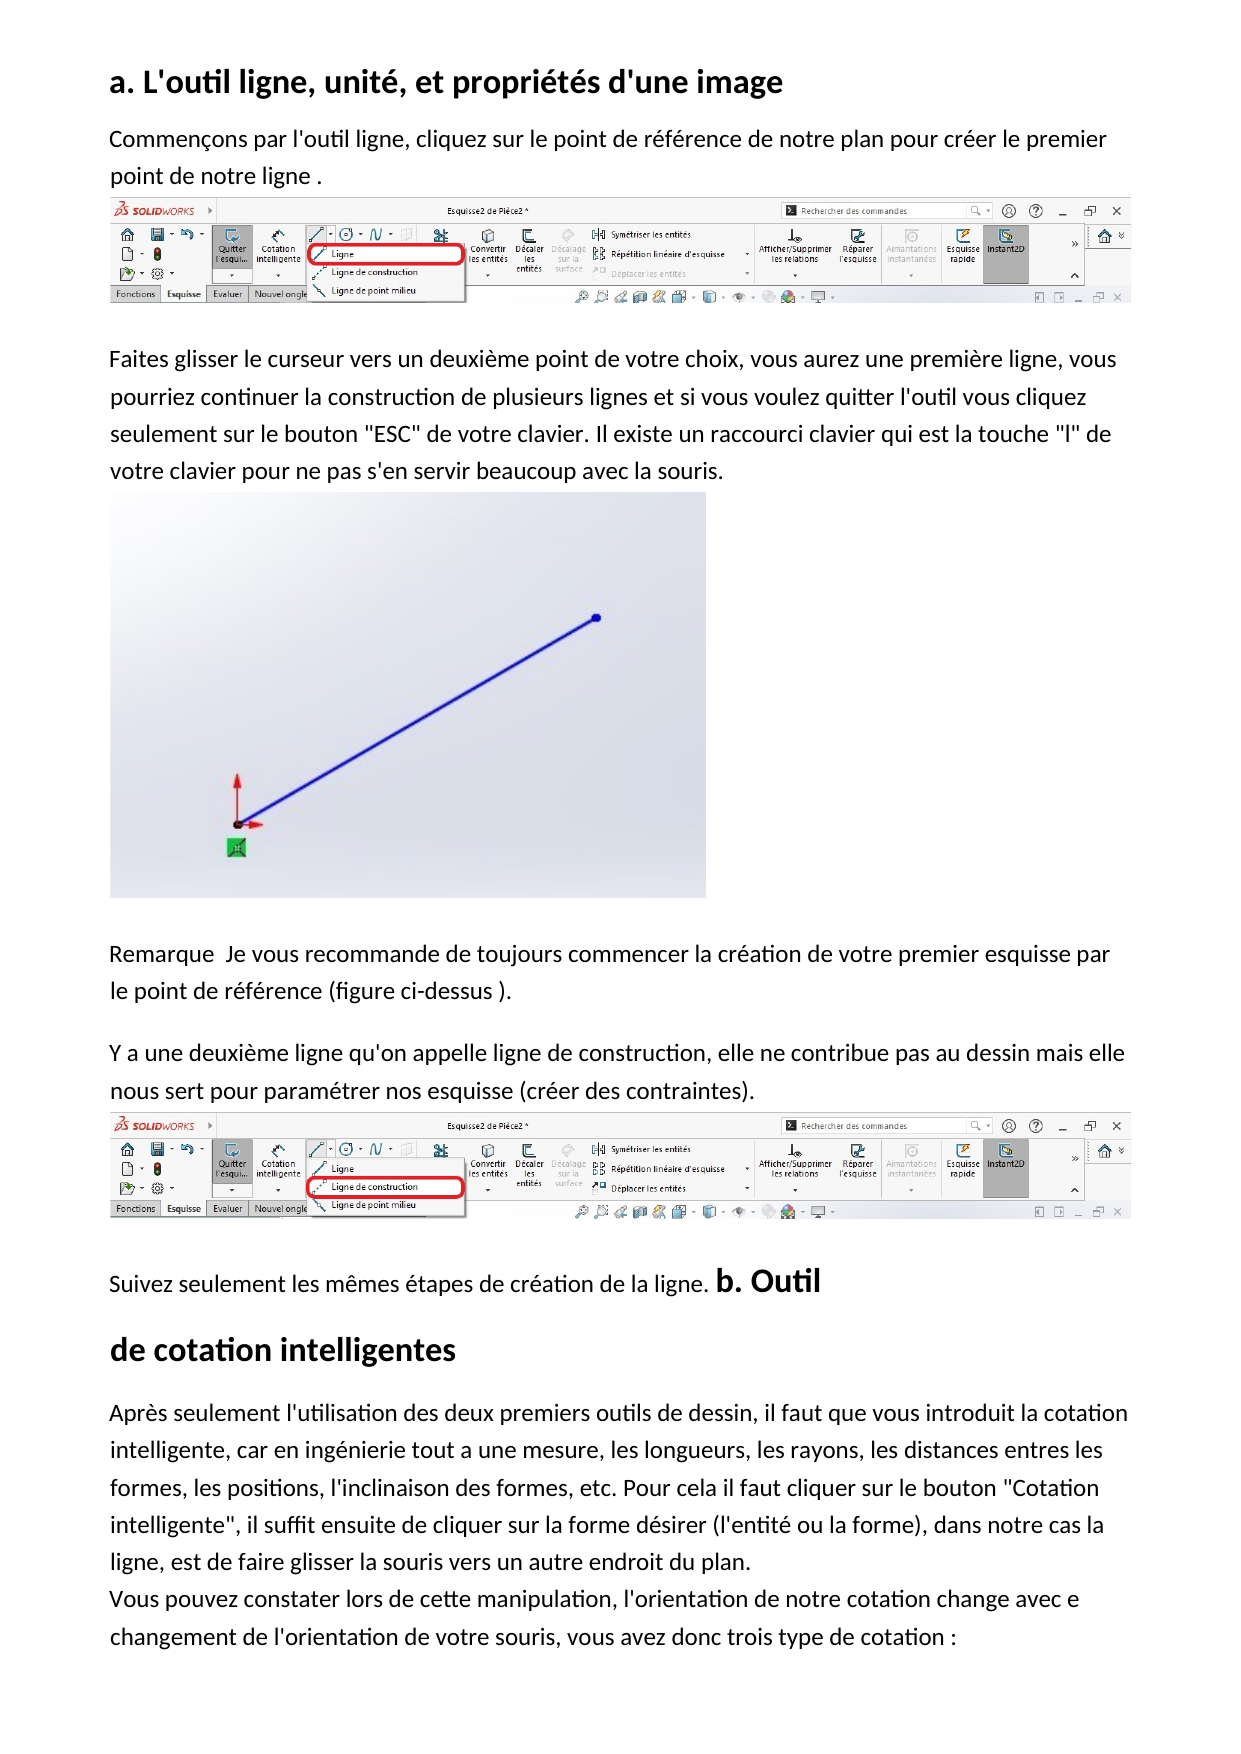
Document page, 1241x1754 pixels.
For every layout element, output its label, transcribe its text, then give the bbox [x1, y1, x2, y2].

text Y a une deuxième ligne qu'on appelle ligne de construction, elle ne contribue pas au dessin mais elle nous sert pour paramétrer nos esquisse (créer des contraintes). [109, 1038, 1130, 1105]
picture [110, 1112, 1132, 1219]
text Faites glisser le curseur vers un deuxième point de votre choix, vous aurez une première ligne, vous pourriez continuer la construction de plusieurs lignes et si vous voulez quitter l'outil vous cliquez seulement sur le bouton "ESC" de votre clavier. Il existe un raccourci clavier qui est la touche "l" de votre clavier pour ne pas s'en servir beaucoup avec la souris. [109, 343, 1130, 486]
text Vous pouvez constater lors de cette manipulation, l'orientation de notre cotation change avec e changement de l'orientation de votre souris, vous avez donc trois type de cotation : [109, 1584, 1130, 1651]
subtitle a. L'outil ligne, unité, et propriétés d'une image [109, 60, 1132, 102]
text Commençons par l'outil ligne, cliquez sur le point de référence de notre plan pour créer le premier point de notre ligne . [109, 123, 1130, 191]
text Suivez seulement les mêmes étapes de création de la ligne. b. Outil de cotation intelligentes [109, 1259, 846, 1370]
picture [110, 492, 706, 898]
picture [110, 197, 1132, 303]
text Après seulement l'utilisation des deux premiers outils de dessin, il faut que vous introduit la cotation intelligente, car en ingénierie tout a une mesure, les longueurs, les rayons, les distances entres les formes, les positions, l'inclinaison des formes, etc. Pour cela il faut cliquer sur le bouton "Cotation intelligente", il suffit ensuite de cliquer sur la forme désirer (l'entité ou la forme), dans notre cas la ligne, est de faire glisser la souris vers un autre endroit du plan. [109, 1397, 1130, 1577]
text Remarque Je vous recommande de toujours commencer la création de votre premier esquisse par le point de référence (figure ci-dessus ). [109, 938, 1130, 1006]
